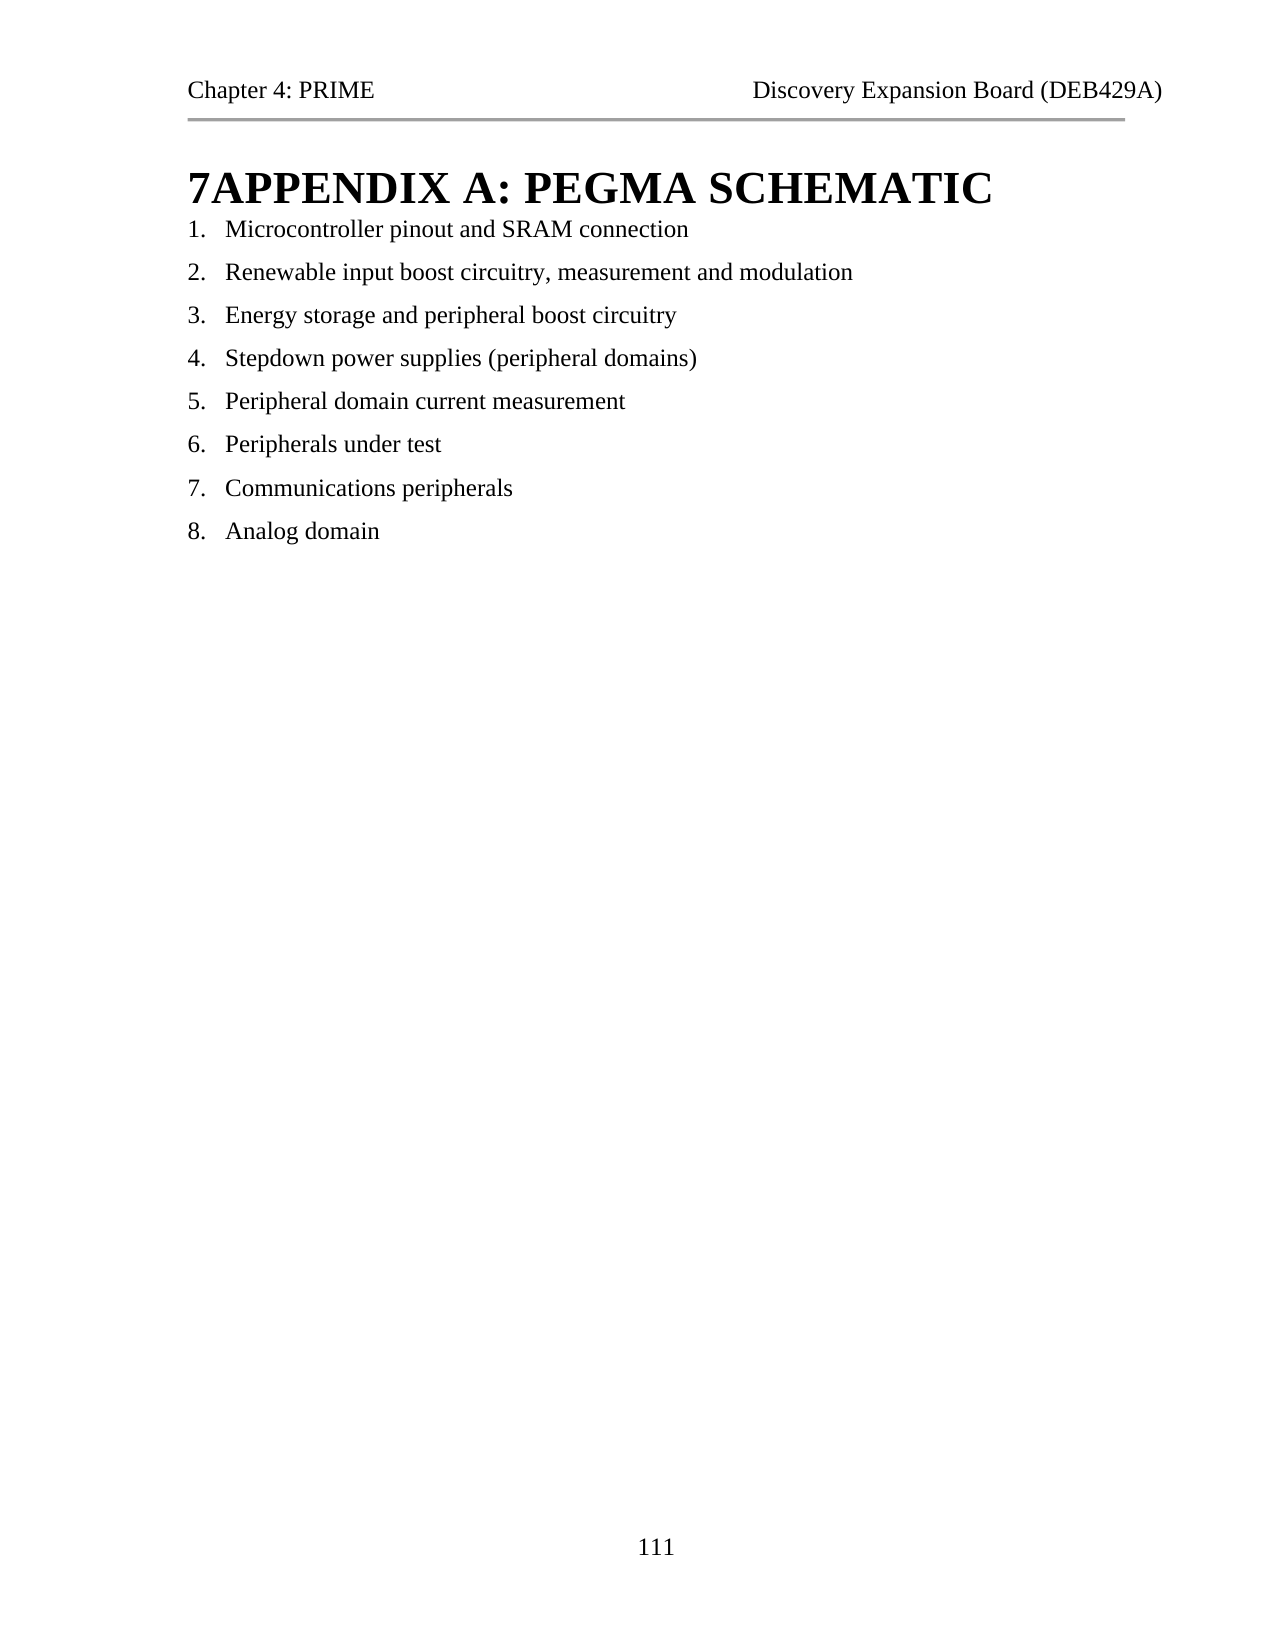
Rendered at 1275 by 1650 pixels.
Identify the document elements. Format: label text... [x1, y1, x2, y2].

list Peripherals under test [187, 429, 1125, 458]
list Renewable input boost circuitry, measurement and modulation [187, 257, 1125, 286]
list Energy storage and peripheral boost circuitry [187, 300, 1125, 329]
list Stepdown power supplies (peripheral domains) [187, 343, 1125, 372]
list Analog domain [187, 516, 1125, 544]
list Peripheral domain current measurement [187, 386, 1125, 415]
list Microcontroller pinout and SRAM connection [187, 214, 1125, 243]
subtitle Appendix A: PEGMA Schematic [187, 161, 1125, 214]
list Communications peripherals [187, 473, 1125, 501]
